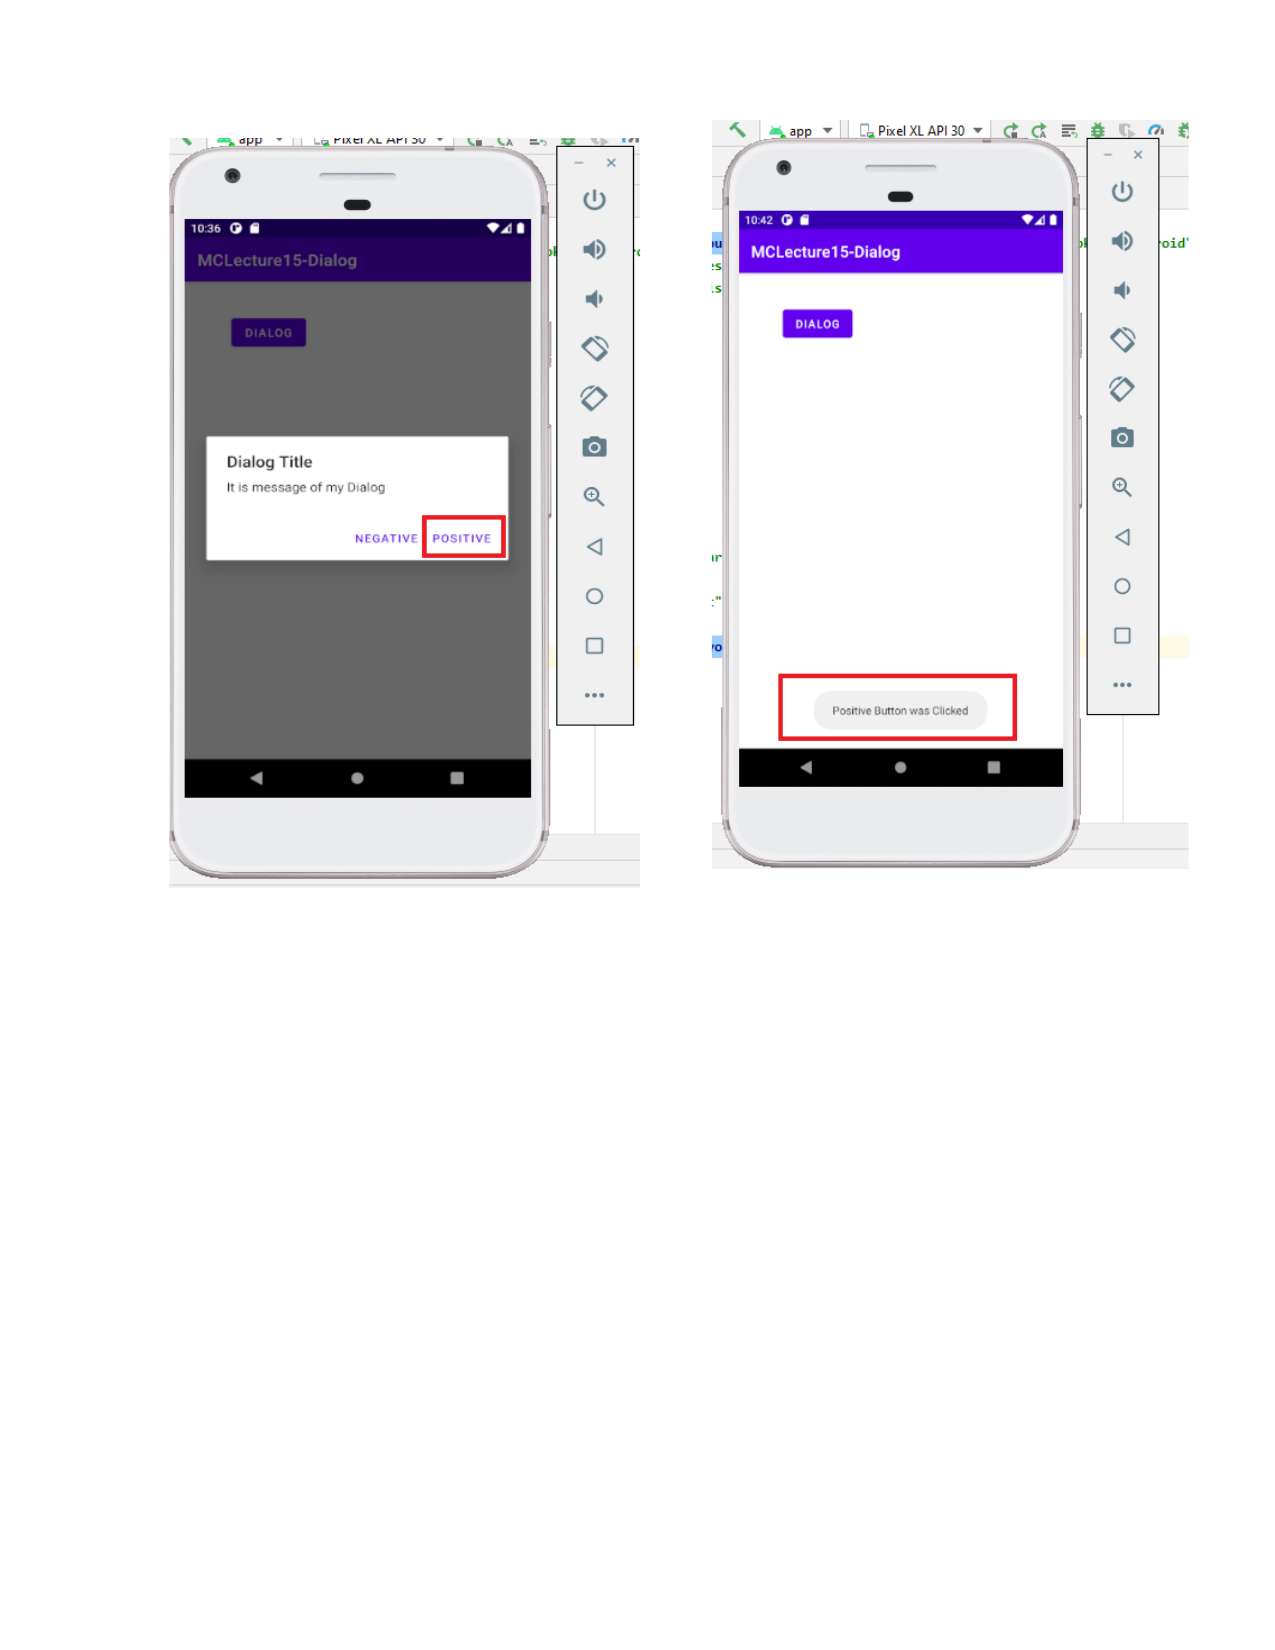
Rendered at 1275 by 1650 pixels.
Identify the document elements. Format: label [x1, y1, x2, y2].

picture [710, 120, 1189, 866]
picture [168, 138, 640, 885]
